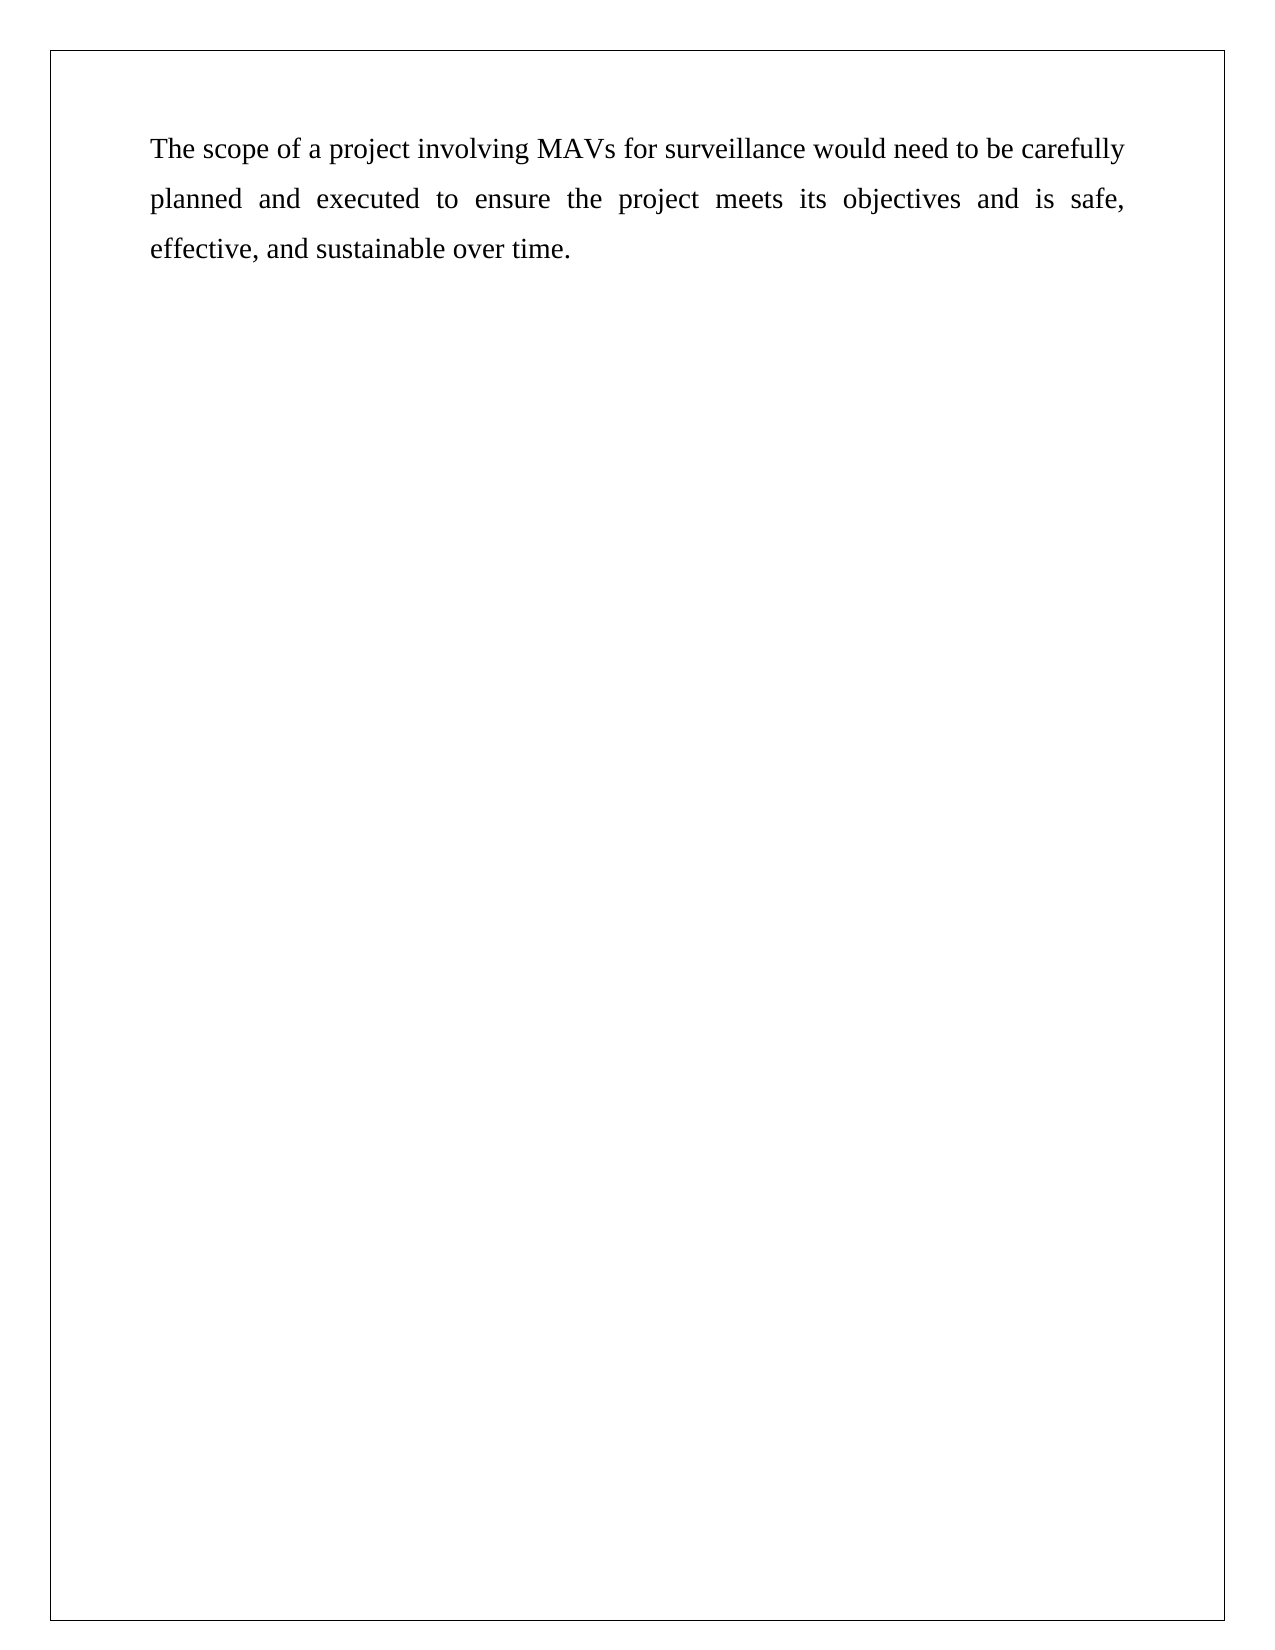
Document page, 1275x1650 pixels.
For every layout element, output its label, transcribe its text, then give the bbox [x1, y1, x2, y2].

text The scope of a project involving MAVs for surveillance would need to be carefully planned and executed to ensure the project meets its objectives and is safe, effective, and sustainable over time. [150, 131, 1126, 265]
